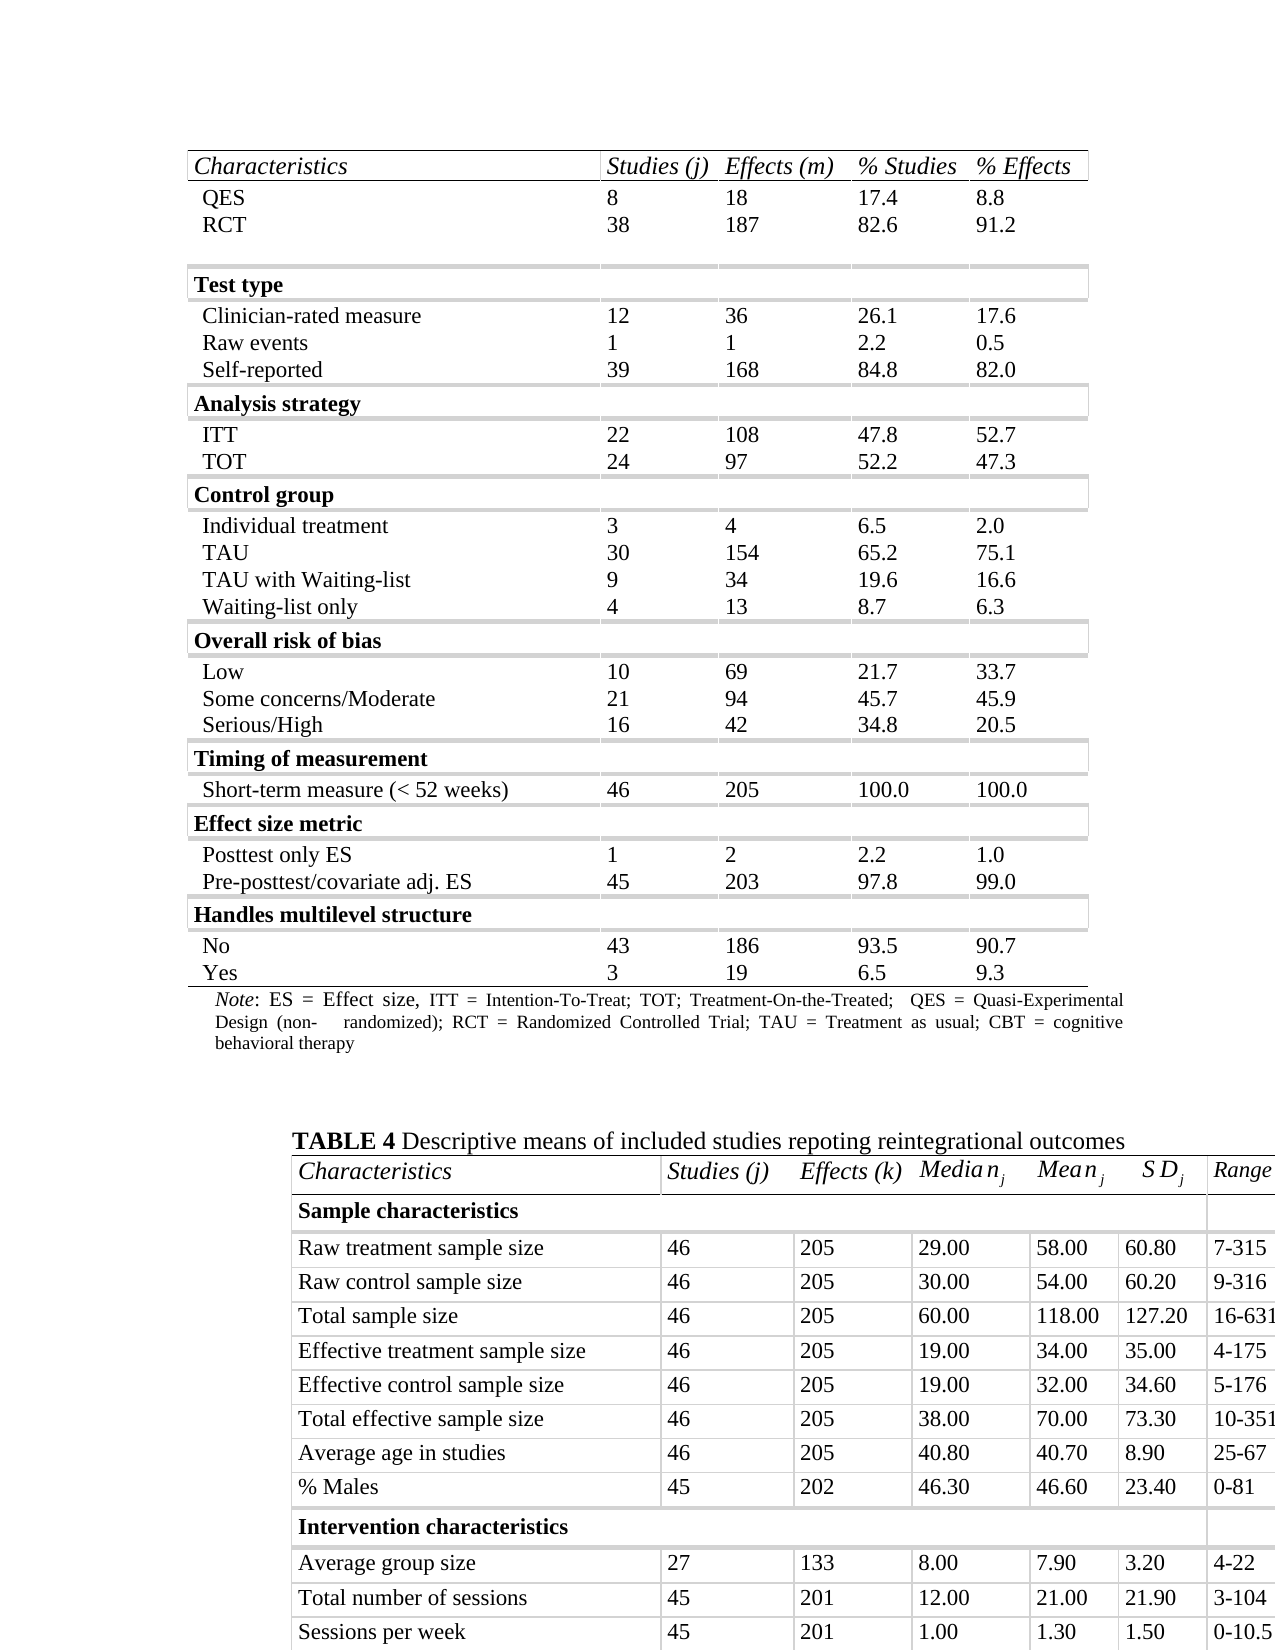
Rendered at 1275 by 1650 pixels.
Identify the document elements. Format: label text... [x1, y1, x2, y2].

table_cell 2.2 [852, 330, 969, 356]
table_cell 52.2 [852, 448, 969, 474]
table_cell 38 [601, 212, 718, 264]
table_cell 90.7 [970, 932, 1088, 959]
table_cell Effect size metric [188, 807, 1088, 836]
table_cell 8.7 [852, 594, 969, 619]
table_cell 8.8 [970, 181, 1088, 211]
table_cell 82.6 [852, 212, 969, 264]
table_cell 65.2 [852, 540, 969, 566]
table_cell Some concerns/Moderate [188, 685, 600, 711]
table_cell 2.0 [970, 512, 1088, 539]
table_cell 18 [719, 181, 851, 211]
table_header Studies (j) [601, 151, 718, 180]
table_cell 45.9 [970, 685, 1088, 711]
table_header % Effects [970, 151, 1088, 180]
table_cell Clinician-rated measure [188, 302, 600, 329]
table_cell 34.8 [852, 712, 969, 738]
table_cell Handles multilevel structure [188, 899, 1088, 928]
table_cell 3 [601, 960, 718, 986]
table_cell Timing of measurement [188, 743, 1088, 771]
table_cell 34 [719, 567, 851, 592]
table_cell 19.6 [852, 567, 969, 592]
table_cell 84.8 [852, 357, 969, 382]
table_cell 108 [719, 421, 851, 447]
table_cell Analysis strategy [188, 387, 1088, 416]
table_cell Yes [188, 960, 600, 986]
table_cell 1 [601, 841, 718, 867]
table_cell 91.2 [970, 212, 1088, 264]
table_cell 46 [601, 776, 718, 802]
table_cell TAU with Waiting-list [188, 567, 600, 592]
table_cell 75.1 [970, 540, 1088, 566]
table_cell 39 [601, 357, 718, 382]
table_cell 33.7 [970, 658, 1088, 684]
table_cell 6.3 [970, 594, 1088, 619]
table_cell 4 [601, 594, 718, 619]
table_cell Waiting-list only [188, 594, 600, 619]
table_cell 205 [719, 776, 851, 802]
table_cell 26.1 [852, 302, 969, 329]
table_cell 6.5 [852, 960, 969, 986]
table_cell 99.0 [970, 868, 1088, 894]
table_cell 21.7 [852, 658, 969, 684]
table_cell 42 [719, 712, 851, 738]
table_cell 4 [719, 512, 851, 539]
table_cell 21 [601, 685, 718, 711]
table_cell Pre-posttest/covariate adj. ES [188, 868, 600, 894]
table_cell 0.5 [970, 330, 1088, 356]
table_cell 24 [601, 448, 718, 474]
table_cell 10 [601, 658, 718, 684]
table_cell 8 [601, 181, 718, 211]
table_cell 9 [601, 567, 718, 592]
table_cell 93.5 [852, 932, 969, 959]
table_cell Control group [188, 479, 1088, 508]
table_cell 3 [601, 512, 718, 539]
table_cell 203 [719, 868, 851, 894]
table_cell 2 [719, 841, 851, 867]
table_cell QES [188, 181, 600, 211]
table_cell 100.0 [970, 776, 1088, 802]
table_cell Low [188, 658, 600, 684]
table_cell 97.8 [852, 868, 969, 894]
table_cell 154 [719, 540, 851, 566]
table_cell 43 [601, 932, 718, 959]
table_cell ITT [188, 421, 600, 447]
table_cell Self-reported [188, 357, 600, 382]
table_cell 45 [601, 868, 718, 894]
table_cell Individual treatment [188, 512, 600, 539]
table_cell 1 [719, 330, 851, 356]
table_cell Test type [188, 269, 1088, 298]
table_cell Overall risk of bias [188, 624, 1088, 653]
table_cell 1.0 [970, 841, 1088, 867]
table_cell 100.0 [852, 776, 969, 802]
table_header Effects (m) [719, 151, 851, 180]
table_cell 36 [719, 302, 851, 329]
table_cell 69 [719, 658, 851, 684]
table_cell 9.3 [970, 960, 1088, 986]
table_cell 13 [719, 594, 851, 619]
table_cell Serious/High [188, 712, 600, 738]
table_cell Posttest only ES [188, 841, 600, 867]
table_cell 52.7 [970, 421, 1088, 447]
table_cell 2.2 [852, 841, 969, 867]
text Note: ES = Effect size, ITT = Intention-To-Treat; TOT; Treatment-On-the-Treated; QES = Quasi-Experimental Design (non- randomized); RCT = Randomized Controlled Trial; TAU = Treatment as usual; CBT = cognitive behavioral therapy [215, 987, 1125, 1054]
table_cell 45.7 [852, 685, 969, 711]
table_cell 17.4 [852, 181, 969, 211]
table_cell 16 [601, 712, 718, 738]
table_cell 47.8 [852, 421, 969, 447]
table_cell Short-term measure (< 52 weeks) [188, 776, 600, 802]
table_cell 16.6 [970, 567, 1088, 592]
table_cell 30 [601, 540, 718, 566]
table_cell TOT [188, 448, 600, 474]
table_cell 186 [719, 932, 851, 959]
table_cell 47.3 [970, 448, 1088, 474]
table_cell 97 [719, 448, 851, 474]
table_cell No [188, 932, 600, 959]
table_cell 12 [601, 302, 718, 329]
table_cell RCT [188, 212, 600, 264]
table_cell 17.6 [970, 302, 1088, 329]
table_cell Raw events [188, 330, 600, 356]
table_cell 82.0 [970, 357, 1088, 382]
table_cell 1 [601, 330, 718, 356]
table_cell 168 [719, 357, 851, 382]
table_cell 6.5 [852, 512, 969, 539]
table_header % Studies [851, 151, 969, 180]
table_cell 19 [719, 960, 851, 986]
table_header Characteristics [188, 151, 600, 180]
table_cell TAU [188, 540, 600, 566]
table_cell 94 [719, 685, 851, 711]
table_cell 22 [601, 421, 718, 447]
table_cell 187 [719, 212, 851, 264]
table_cell 20.5 [970, 712, 1088, 738]
